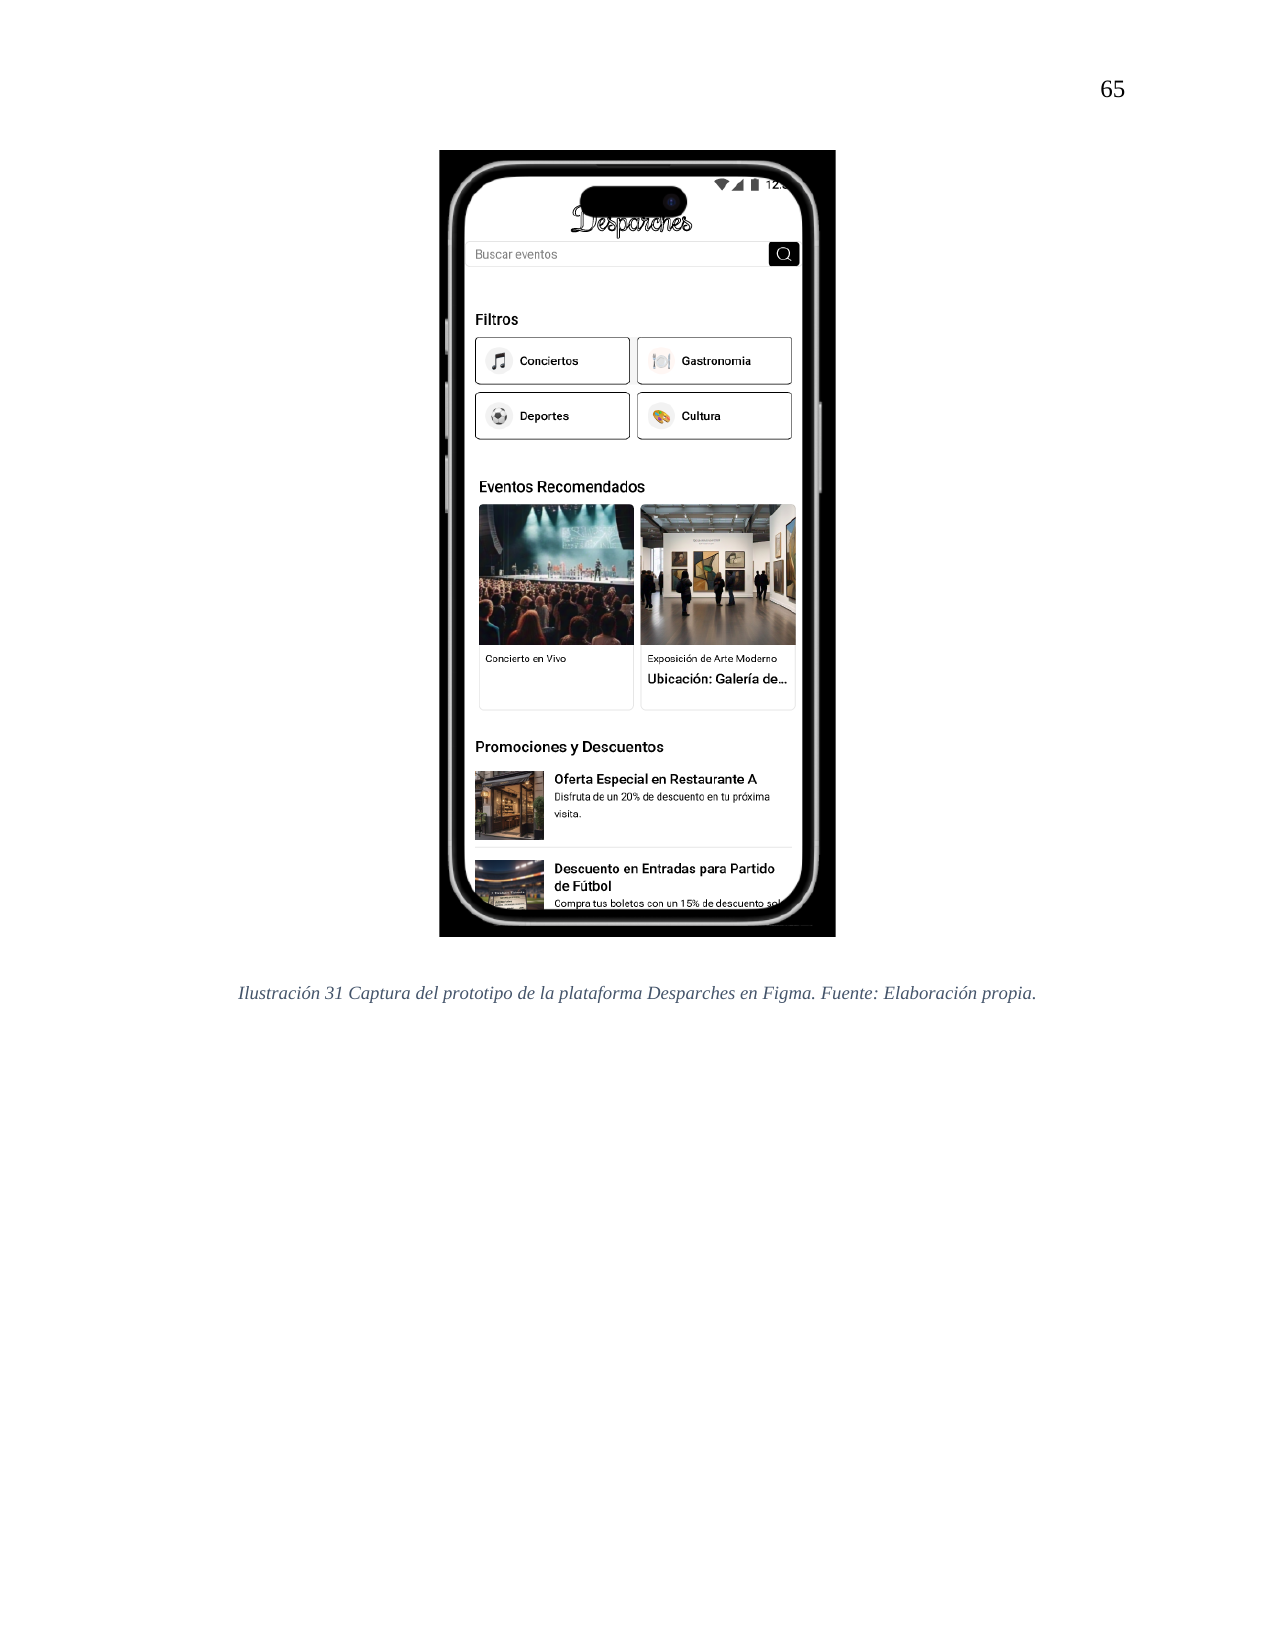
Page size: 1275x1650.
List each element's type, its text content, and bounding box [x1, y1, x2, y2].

picture [439, 150, 836, 937]
